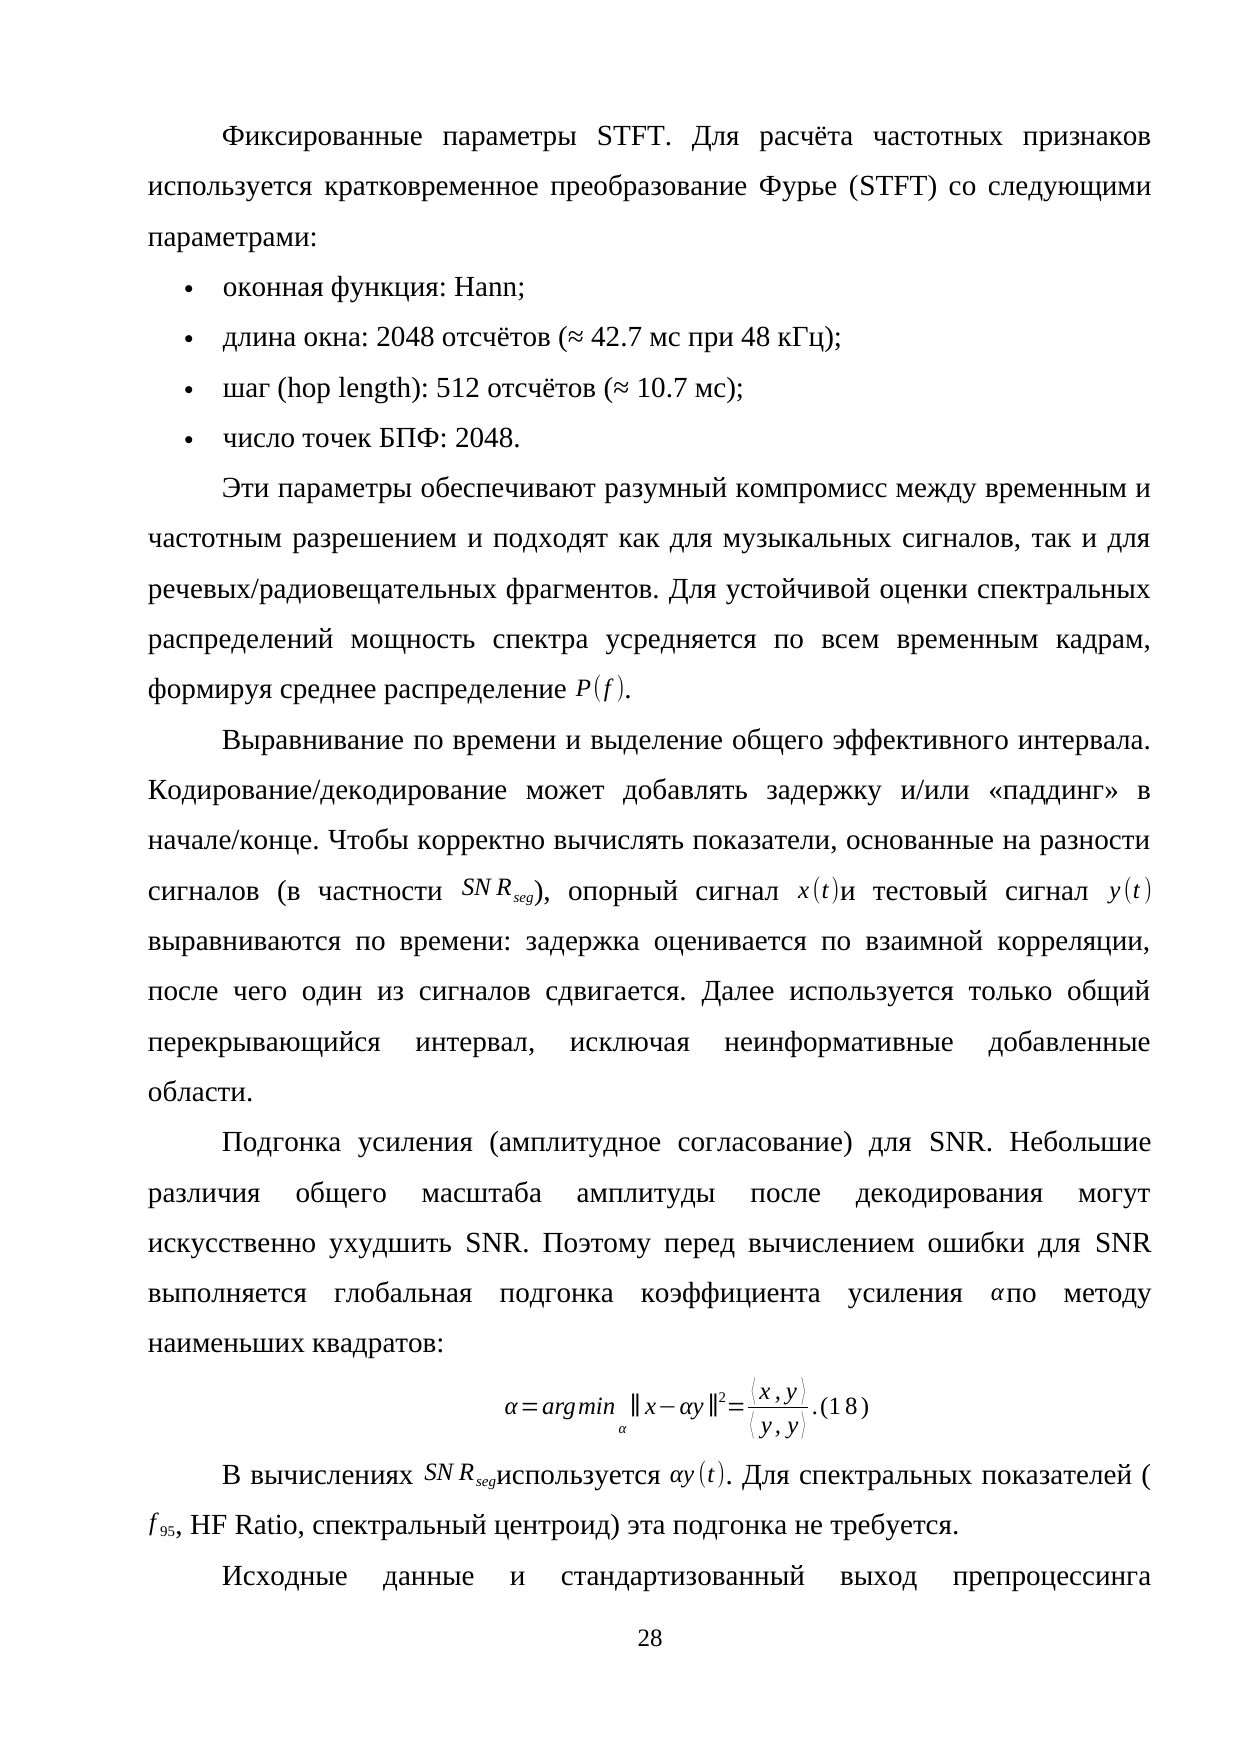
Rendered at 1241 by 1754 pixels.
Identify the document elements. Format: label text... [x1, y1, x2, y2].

list число точек БПФ: 2048. [185, 420, 1152, 453]
list шаг (hop length): 512 отсчётов (≈ 10.7 мс); [185, 370, 1152, 403]
text Эти параметры обеспечивают разумный компромисс между временным и частотным разрешением и подходят как для музыкальных сигналов, так и для речевых/радиовещательных фрагментов. Для устойчивой оценки спектральных распределений мощность спектра усредняется по всем временным кадрам, формируя среднее распределение . [148, 470, 1152, 705]
text Фиксированные параметры STFT. Для расчёта частотных признаков используется кратковременное преобразование Фурье (STFT) со следующими параметрами: [148, 118, 1152, 252]
text Подгонка усиления (амплитудное согласование) для SNR. Небольшие различия общего масштаба амплитуды после декодирования могут искусственно ухудшить SNR. Поэтому перед вычислением ошибки для SNR выполняется глобальная подгонка коэффициента усиления по методу наименьших квадратов: [148, 1124, 1152, 1359]
list оконная функция: Hann; [185, 269, 1152, 303]
list длина окна: 2048 отсчётов (≈ 42.7 мс при 48 кГц); [185, 319, 1152, 353]
text В вычислениях используется . Для спектральных показателей (, HF Ratio, спектральный центроид) эта подгонка не требуется. [148, 1457, 1152, 1541]
text Выравнивание по времени и выделение общего эффективного интервала. Кодирование/декодирование может добавлять задержку и/или «паддинг» в начале/конце. Чтобы корректно вычислять показатели, основанные на разности сигналов (в частности ), опорный сигнал и тестовый сигнал выравниваются по времени: задержка оценивается по взаимной корреляции, после чего один из сигналов сдвигается. Далее используется только общий перекрывающийся интервал, исключая неинформативные добавленные области. [148, 722, 1152, 1108]
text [148, 1558, 1152, 1591]
